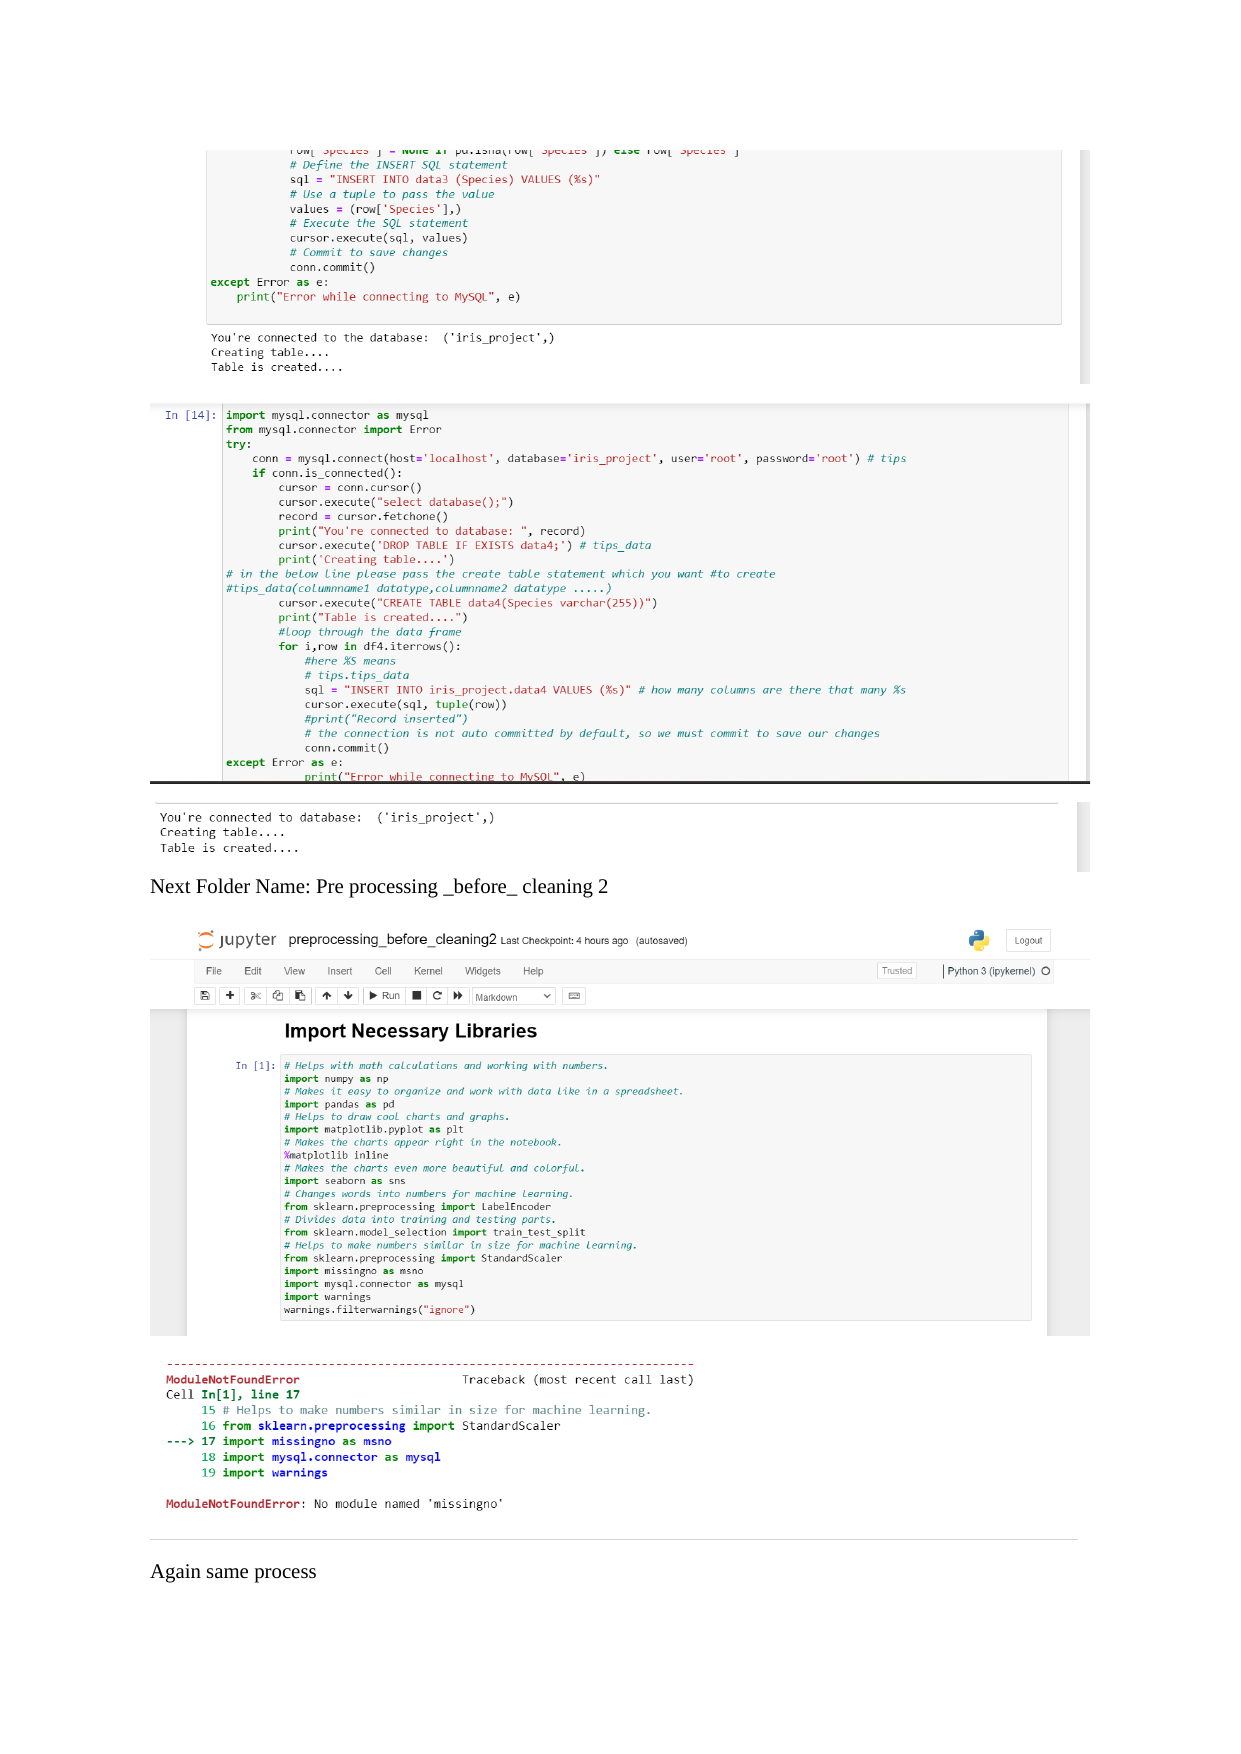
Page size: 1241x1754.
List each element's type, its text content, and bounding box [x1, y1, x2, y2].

picture [150, 150, 1091, 384]
picture [150, 402, 1091, 784]
text Again same process [150, 1559, 1090, 1583]
picture [150, 1354, 1091, 1540]
text Next Folder Name: Pre processing _before_ cleaning 2 [150, 872, 1090, 898]
picture [150, 916, 1091, 1336]
picture [150, 802, 1091, 872]
